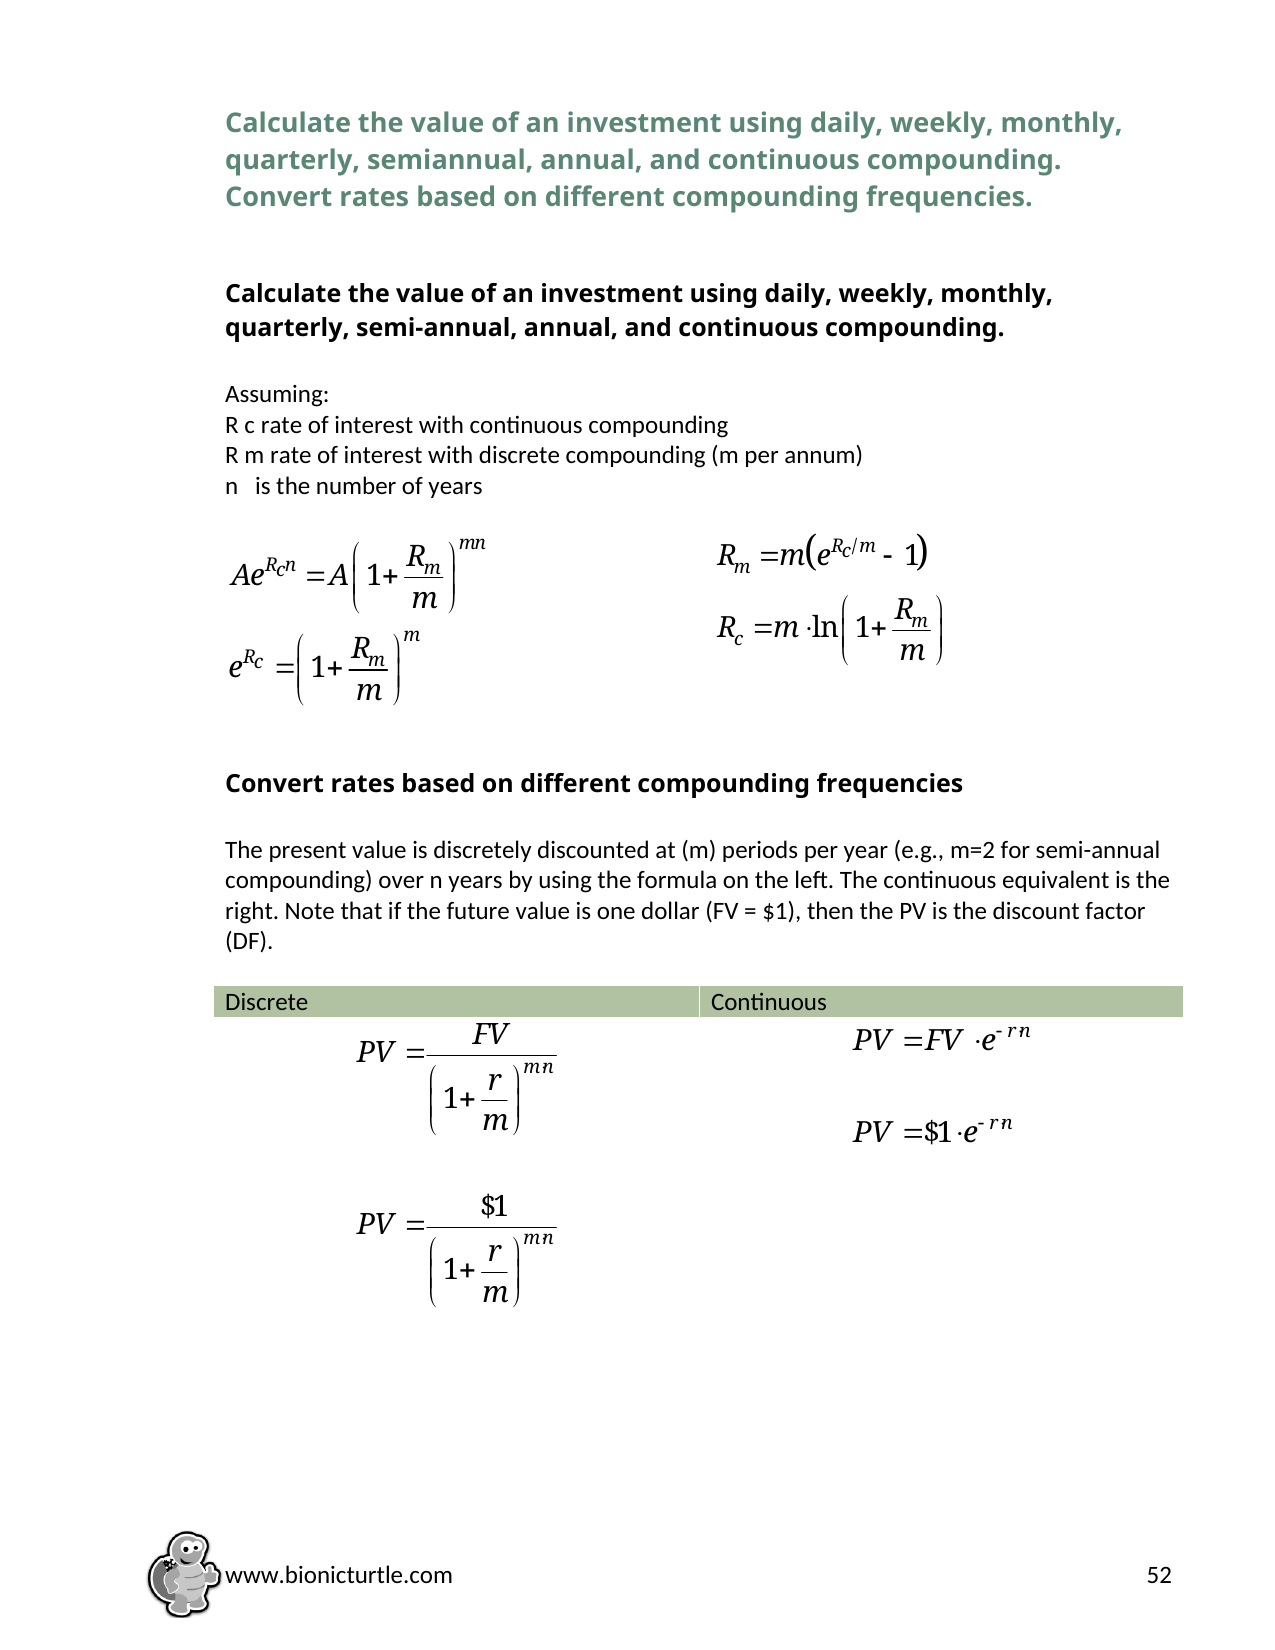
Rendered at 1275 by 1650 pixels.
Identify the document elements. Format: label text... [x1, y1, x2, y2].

subtitle Calculate the value of an investment using daily, weekly, monthly, quarterly, semi-annual, annual, and continuous compounding. [225, 276, 1172, 378]
text R m rate of interest with discrete compounding (m per annum) [225, 439, 1172, 470]
table_header Discrete [214, 986, 699, 1017]
subtitle Convert rates based on different compounding frequencies [225, 766, 1172, 834]
table_header Continuous [700, 986, 1183, 1017]
text Assuming: [225, 378, 1172, 409]
table_header [702, 531, 1183, 710]
table_header [214, 531, 702, 710]
subtitle Calculate the value of an investment using daily, weekly, monthly, quarterly, semiannual, annual, and continuous compounding. Convert rates based on different compounding frequencies. [225, 103, 1172, 251]
table_cell [214, 1017, 699, 1496]
text The present value is discretely discounted at (m) periods per year (e.g., m=2 for semi-annual compounding) over n years by using the formula on the left. The continuous equivalent is the right. Note that if the future value is one dollar (FV = $1), then the PV is the discount factor (DF). [225, 834, 1172, 956]
text R c rate of interest with continuous compounding [225, 409, 1172, 439]
table_cell [700, 1017, 1183, 1496]
text n is the number of years [225, 470, 1172, 500]
